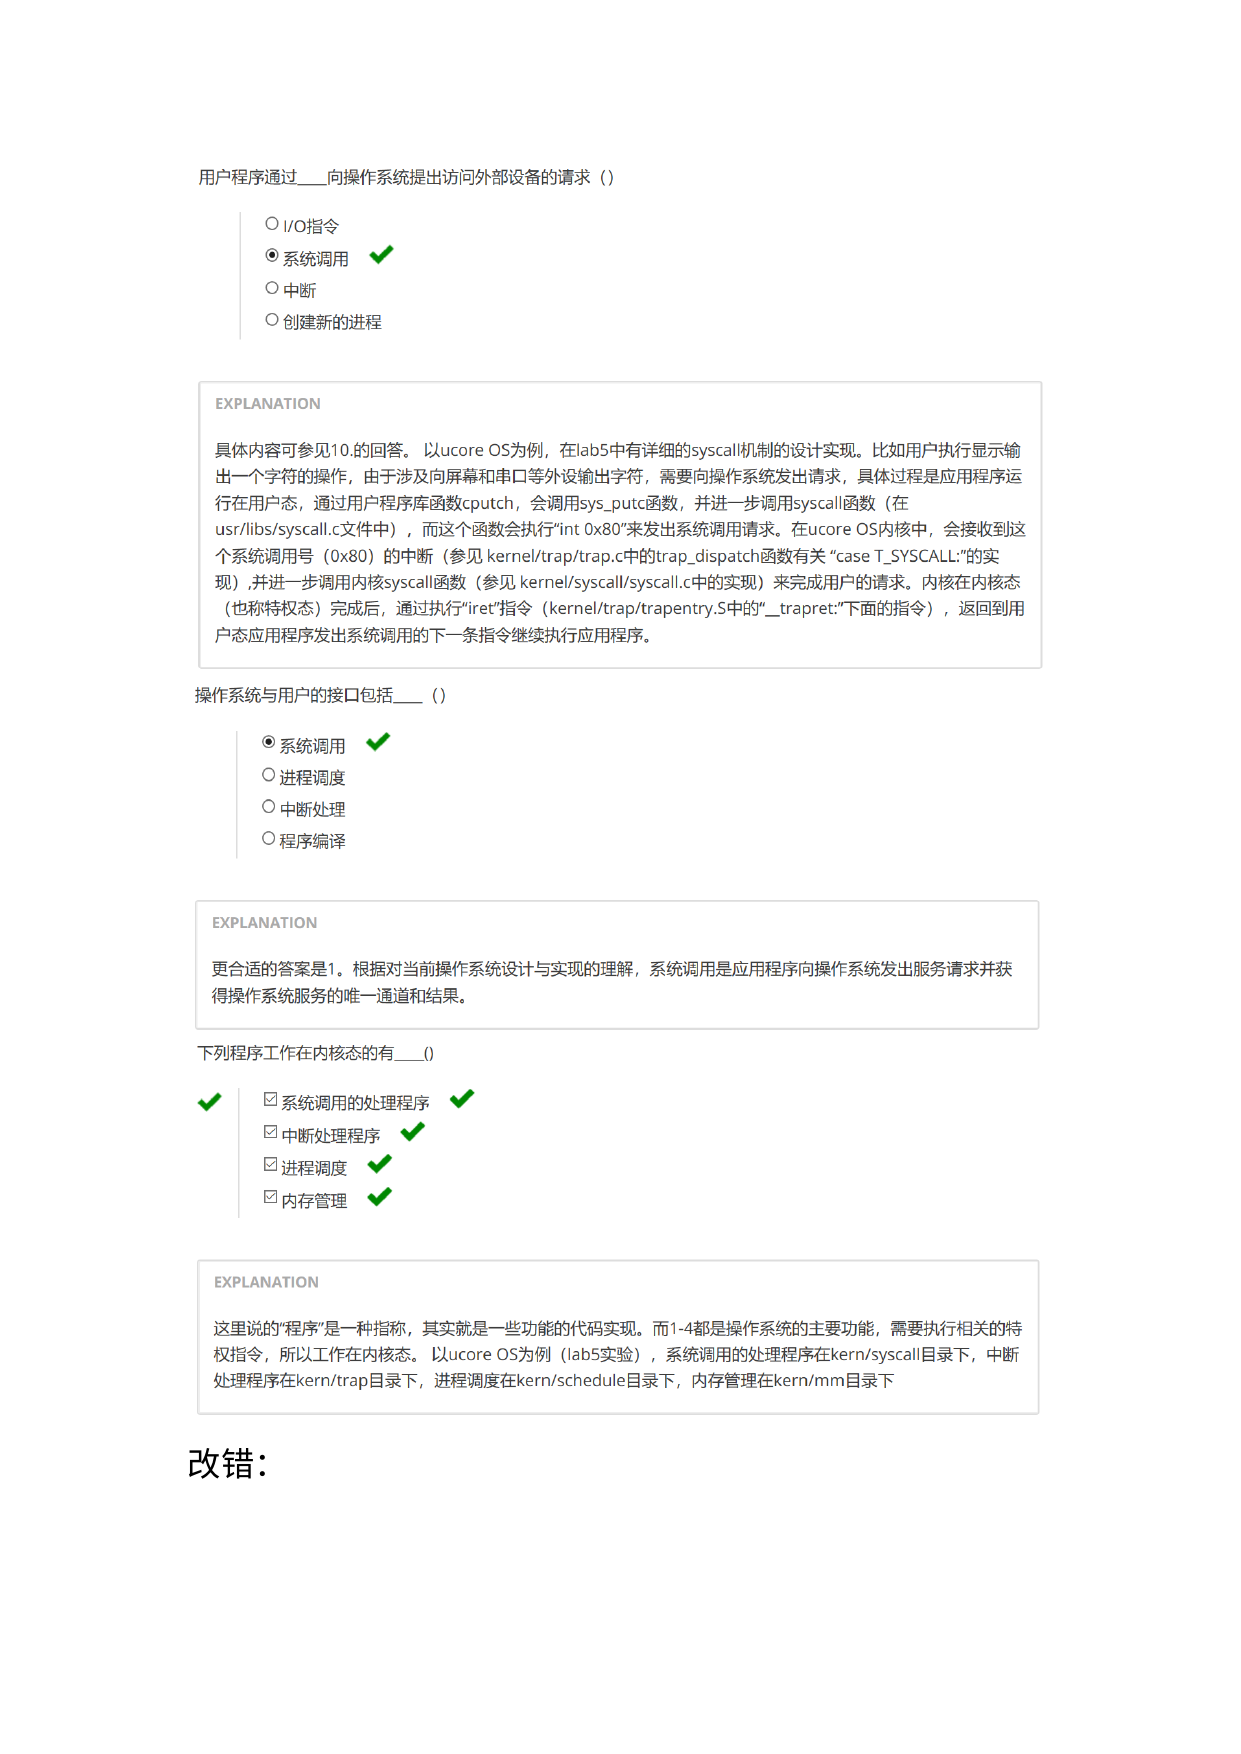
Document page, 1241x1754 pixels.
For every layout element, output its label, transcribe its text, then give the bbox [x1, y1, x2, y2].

picture [187, 682, 1053, 1429]
text 改错： [187, 1429, 1053, 1494]
picture [187, 162, 1053, 681]
